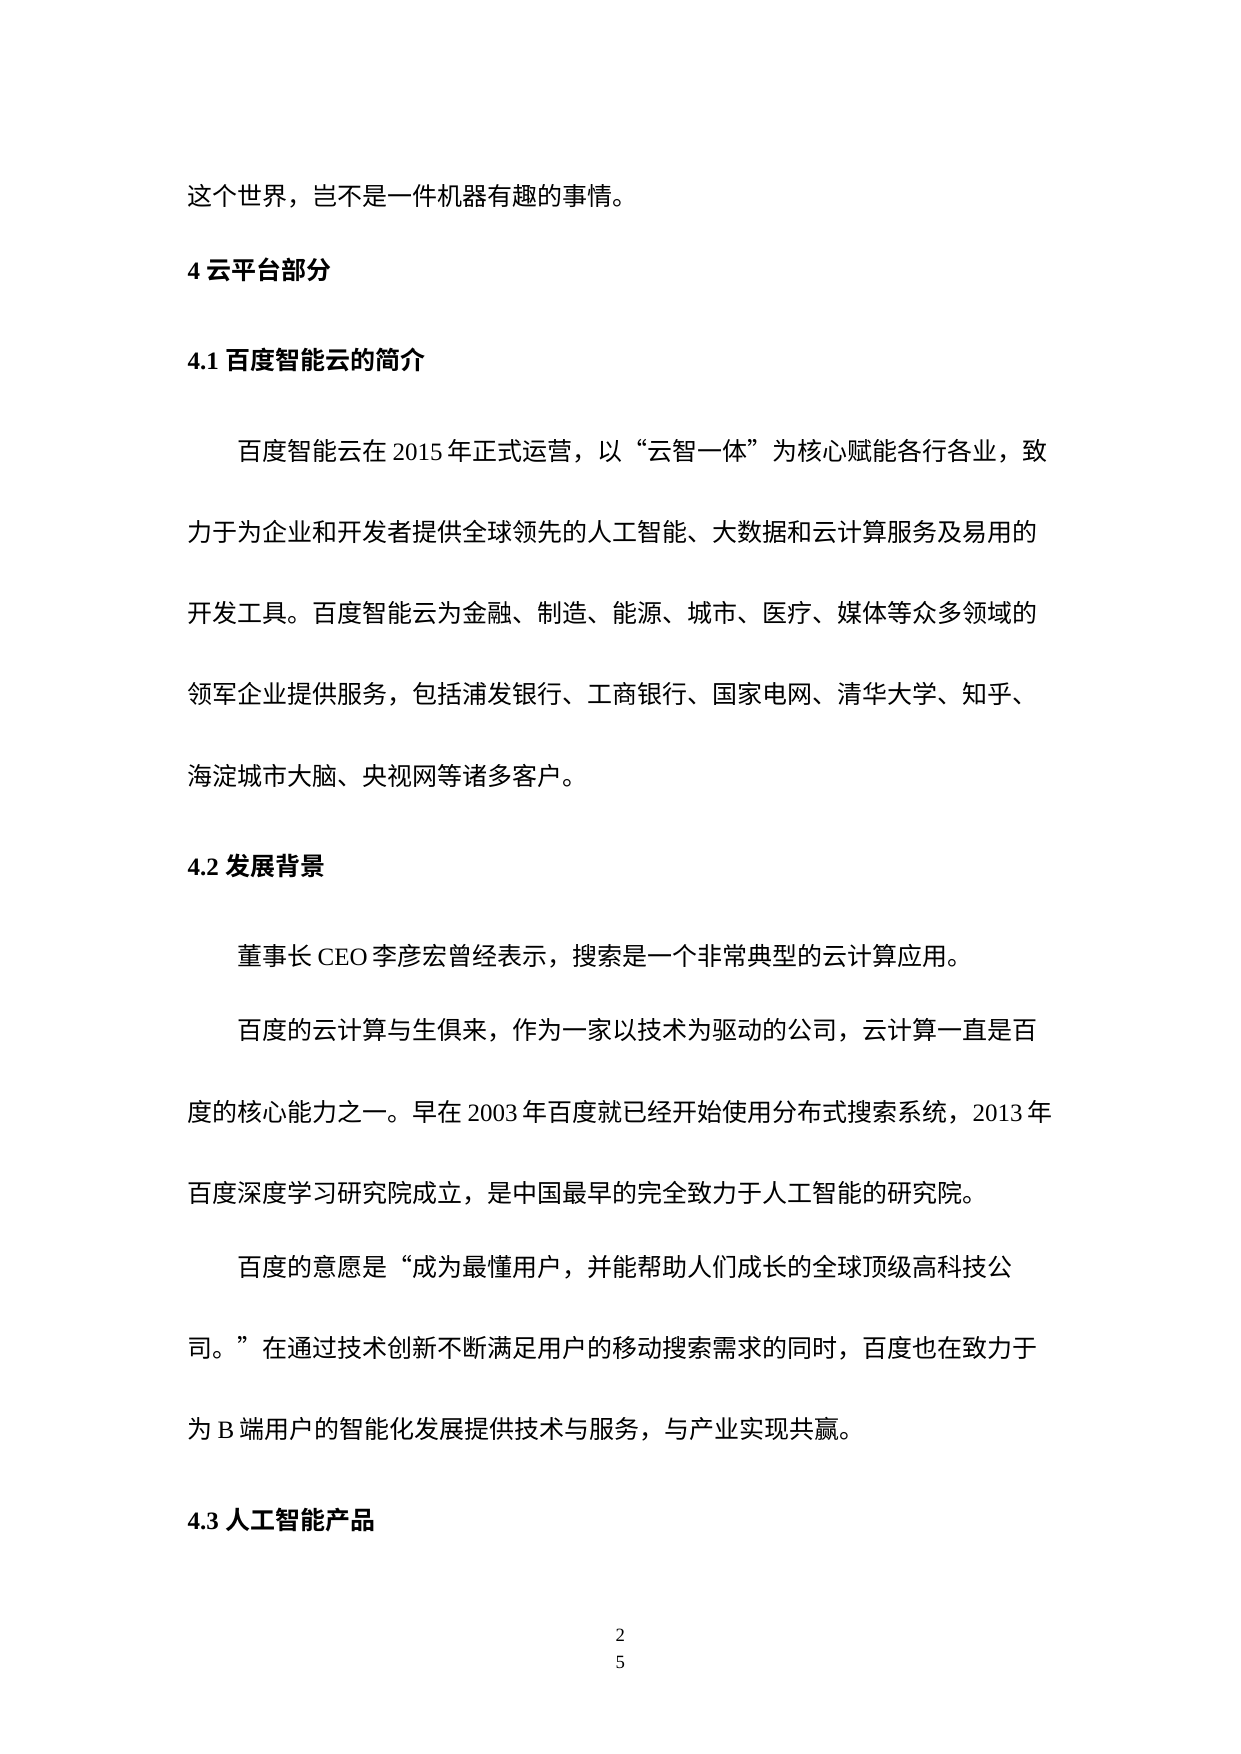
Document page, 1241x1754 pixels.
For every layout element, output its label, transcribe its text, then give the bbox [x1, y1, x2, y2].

text 4.1 百度智能云的简介 [187, 326, 1053, 391]
text 4.2 发展背景 [187, 832, 1053, 897]
text 百度的云计算与生俱来，作为一家以技术为驱动的公司，云计算一直是百度的核心能力之一。早在2003年百度就已经开始使用分布式搜索系统，2013年百度深度学习研究院成立，是中国最早的完全致力于人工智能的研究院。 [187, 996, 1053, 1224]
text 4.3 人工智能产品 [187, 1486, 1053, 1551]
text 4 云平台部分 [187, 236, 1053, 301]
text 百度的意愿是“成为最懂用户，并能帮助人们成长的全球顶级高科技公司。”在通过技术创新不断满足用户的移动搜索需求的同时，百度也在致力于为B端用户的智能化发展提供技术与服务，与产业实现共赢。 [187, 1233, 1053, 1460]
text 董事长CEO李彦宏曾经表示，搜索是一个非常典型的云计算应用。 [187, 922, 1053, 987]
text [187, 162, 1053, 227]
text 百度智能云在2015年正式运营，以“云智一体”为核心赋能各行各业，致力于为企业和开发者提供全球领先的人工智能、大数据和云计算服务及易用的开发工具。百度智能云为金融、制造、能源、城市、医疗、媒体等众多领域的领军企业提供服务，包括浦发银行、工商银行、国家电网、清华大学、知乎、海淀城市大脑、央视网等诸多客户。 [187, 417, 1053, 807]
